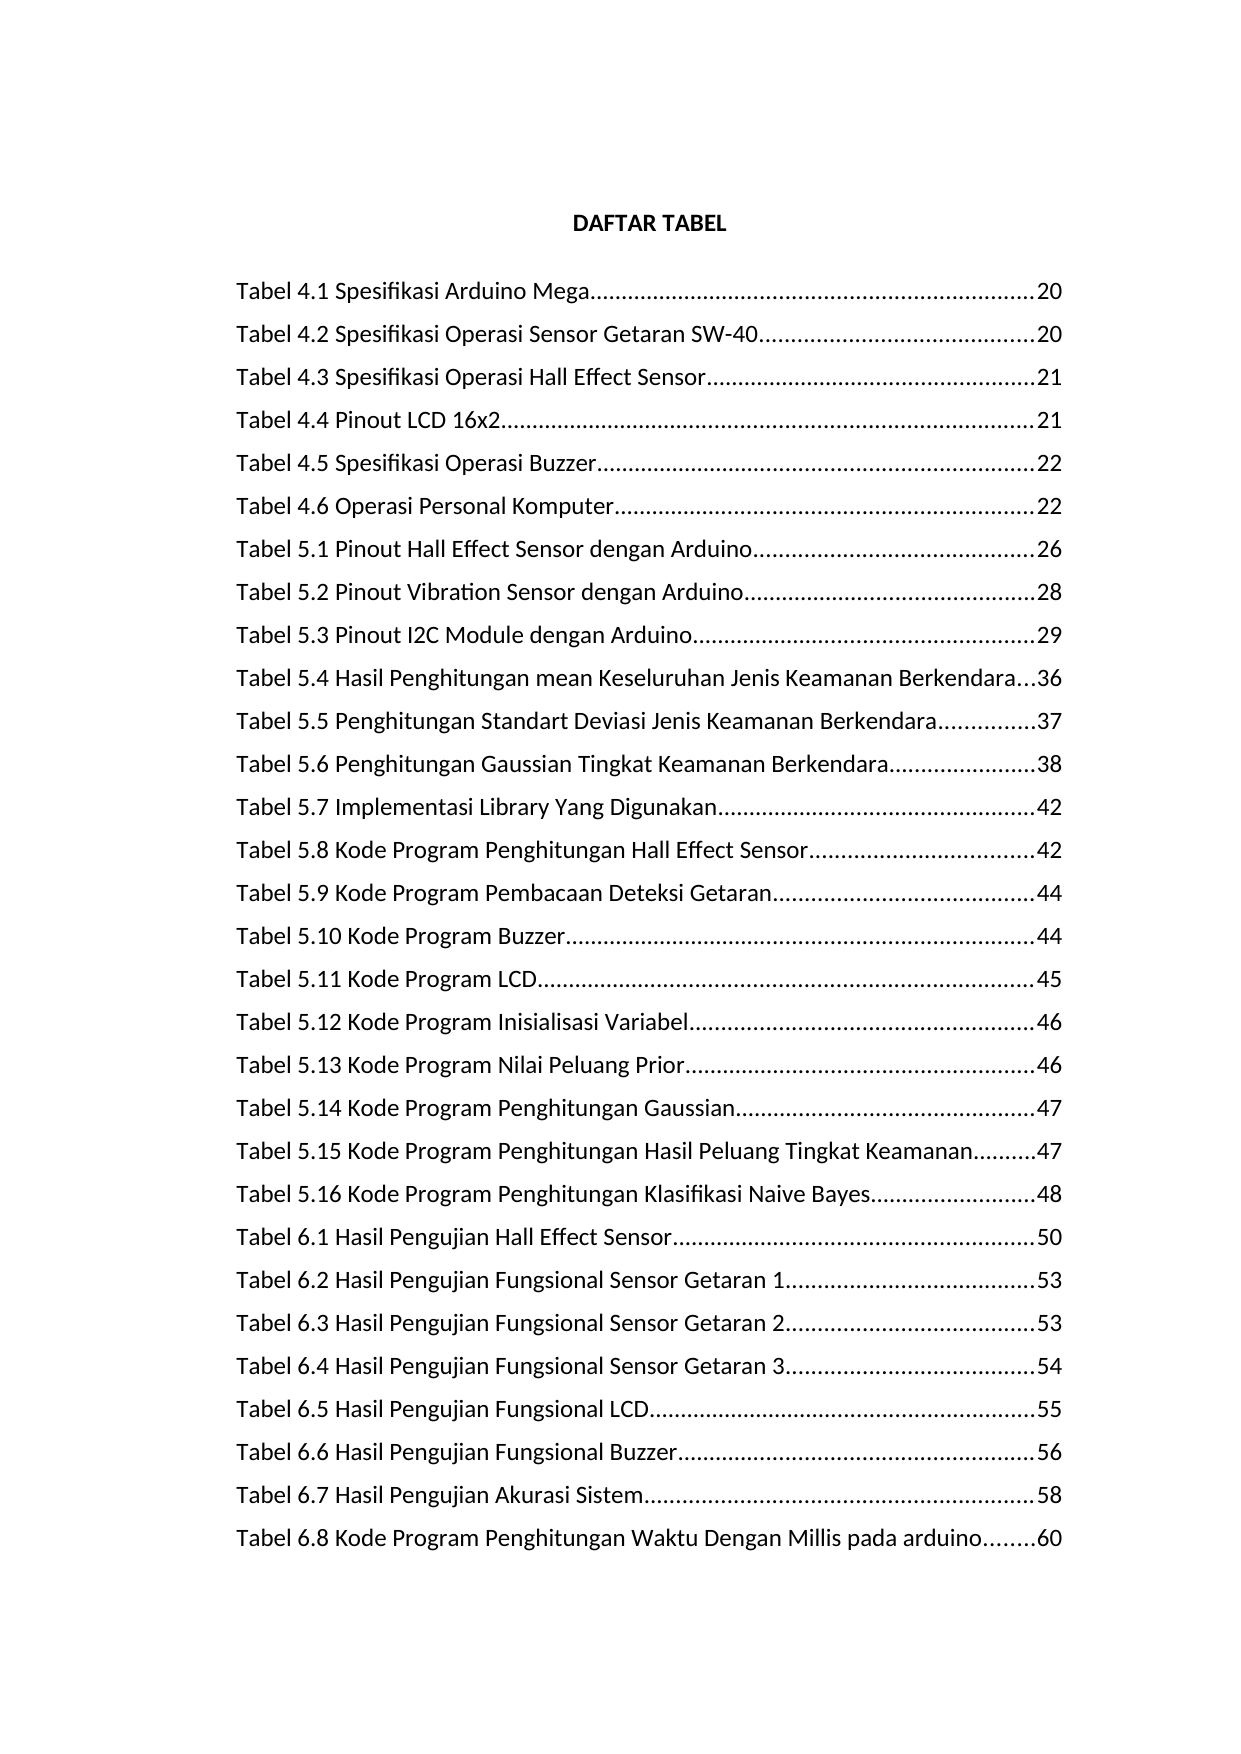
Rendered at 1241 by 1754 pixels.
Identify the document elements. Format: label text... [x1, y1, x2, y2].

text Tabel 5.2 Pinout Vibration Sensor dengan Arduino 28 [236, 576, 1063, 606]
text Tabel 5.5 Penghitungan Standart Deviasi Jenis Keamanan Berkendara 37 [236, 705, 1063, 736]
text Tabel 5.13 Kode Program Nilai Peluang Prior 46 [236, 1049, 1063, 1080]
text Tabel 4.6 Operasi Personal Komputer 22 [236, 490, 1063, 520]
text Tabel 5.7 Implementasi Library Yang Digunakan 42 [236, 791, 1063, 822]
text Tabel 6.4 Hasil Pengujian Fungsional Sensor Getaran 3 54 [236, 1350, 1063, 1381]
text Tabel 5.4 Hasil Penghitungan mean Keseluruhan Jenis Keamanan Berkendara 36 [236, 662, 1063, 692]
text Tabel 6.1 Hasil Pengujian Hall Effect Sensor 50 [236, 1221, 1063, 1252]
text Tabel 5.16 Kode Program Penghitungan Klasifikasi Naive Bayes 48 [236, 1178, 1063, 1209]
text Tabel 6.2 Hasil Pengujian Fungsional Sensor Getaran 1 53 [236, 1264, 1063, 1295]
text Tabel 5.15 Kode Program Penghitungan Hasil Peluang Tingkat Keamanan 47 [236, 1135, 1063, 1166]
text Tabel 5.8 Kode Program Penghitungan Hall Effect Sensor 42 [236, 834, 1063, 864]
text Tabel 5.12 Kode Program Inisialisasi Variabel 46 [236, 1006, 1063, 1037]
text Tabel 4.2 Spesifikasi Operasi Sensor Getaran SW-40 20 [236, 318, 1063, 348]
text Tabel 4.5 Spesifikasi Operasi Buzzer 22 [236, 447, 1063, 477]
text Tabel 4.4 Pinout LCD 16x2 21 [236, 404, 1063, 434]
text Tabel 4.1 Spesifikasi Arduino Mega 20 [236, 275, 1063, 305]
text Tabel 5.6 Penghitungan Gaussian Tingkat Keamanan Berkendara 38 [236, 748, 1063, 778]
text Tabel 6.8 Kode Program Penghitungan Waktu Dengan Millis pada arduino 60 [236, 1522, 1063, 1553]
text Tabel 6.7 Hasil Pengujian Akurasi Sistem 58 [236, 1479, 1063, 1510]
text Tabel 5.3 Pinout I2C Module dengan Arduino 29 [236, 619, 1063, 649]
text Tabel 5.9 Kode Program Pembacaan Deteksi Getaran 44 [236, 877, 1063, 908]
text Tabel 5.14 Kode Program Penghitungan Gaussian 47 [236, 1092, 1063, 1123]
subtitle DAFTAR TABEL [236, 207, 1063, 237]
text Tabel 4.3 Spesifikasi Operasi Hall Effect Sensor 21 [236, 361, 1063, 391]
text Tabel 5.11 Kode Program LCD 45 [236, 963, 1063, 994]
text Tabel 6.3 Hasil Pengujian Fungsional Sensor Getaran 2 53 [236, 1307, 1063, 1338]
text Tabel 6.6 Hasil Pengujian Fungsional Buzzer 56 [236, 1436, 1063, 1467]
text Tabel 5.1 Pinout Hall Effect Sensor dengan Arduino 26 [236, 533, 1063, 563]
text Tabel 5.10 Kode Program Buzzer 44 [236, 920, 1063, 951]
text Tabel 6.5 Hasil Pengujian Fungsional LCD 55 [236, 1393, 1063, 1424]
